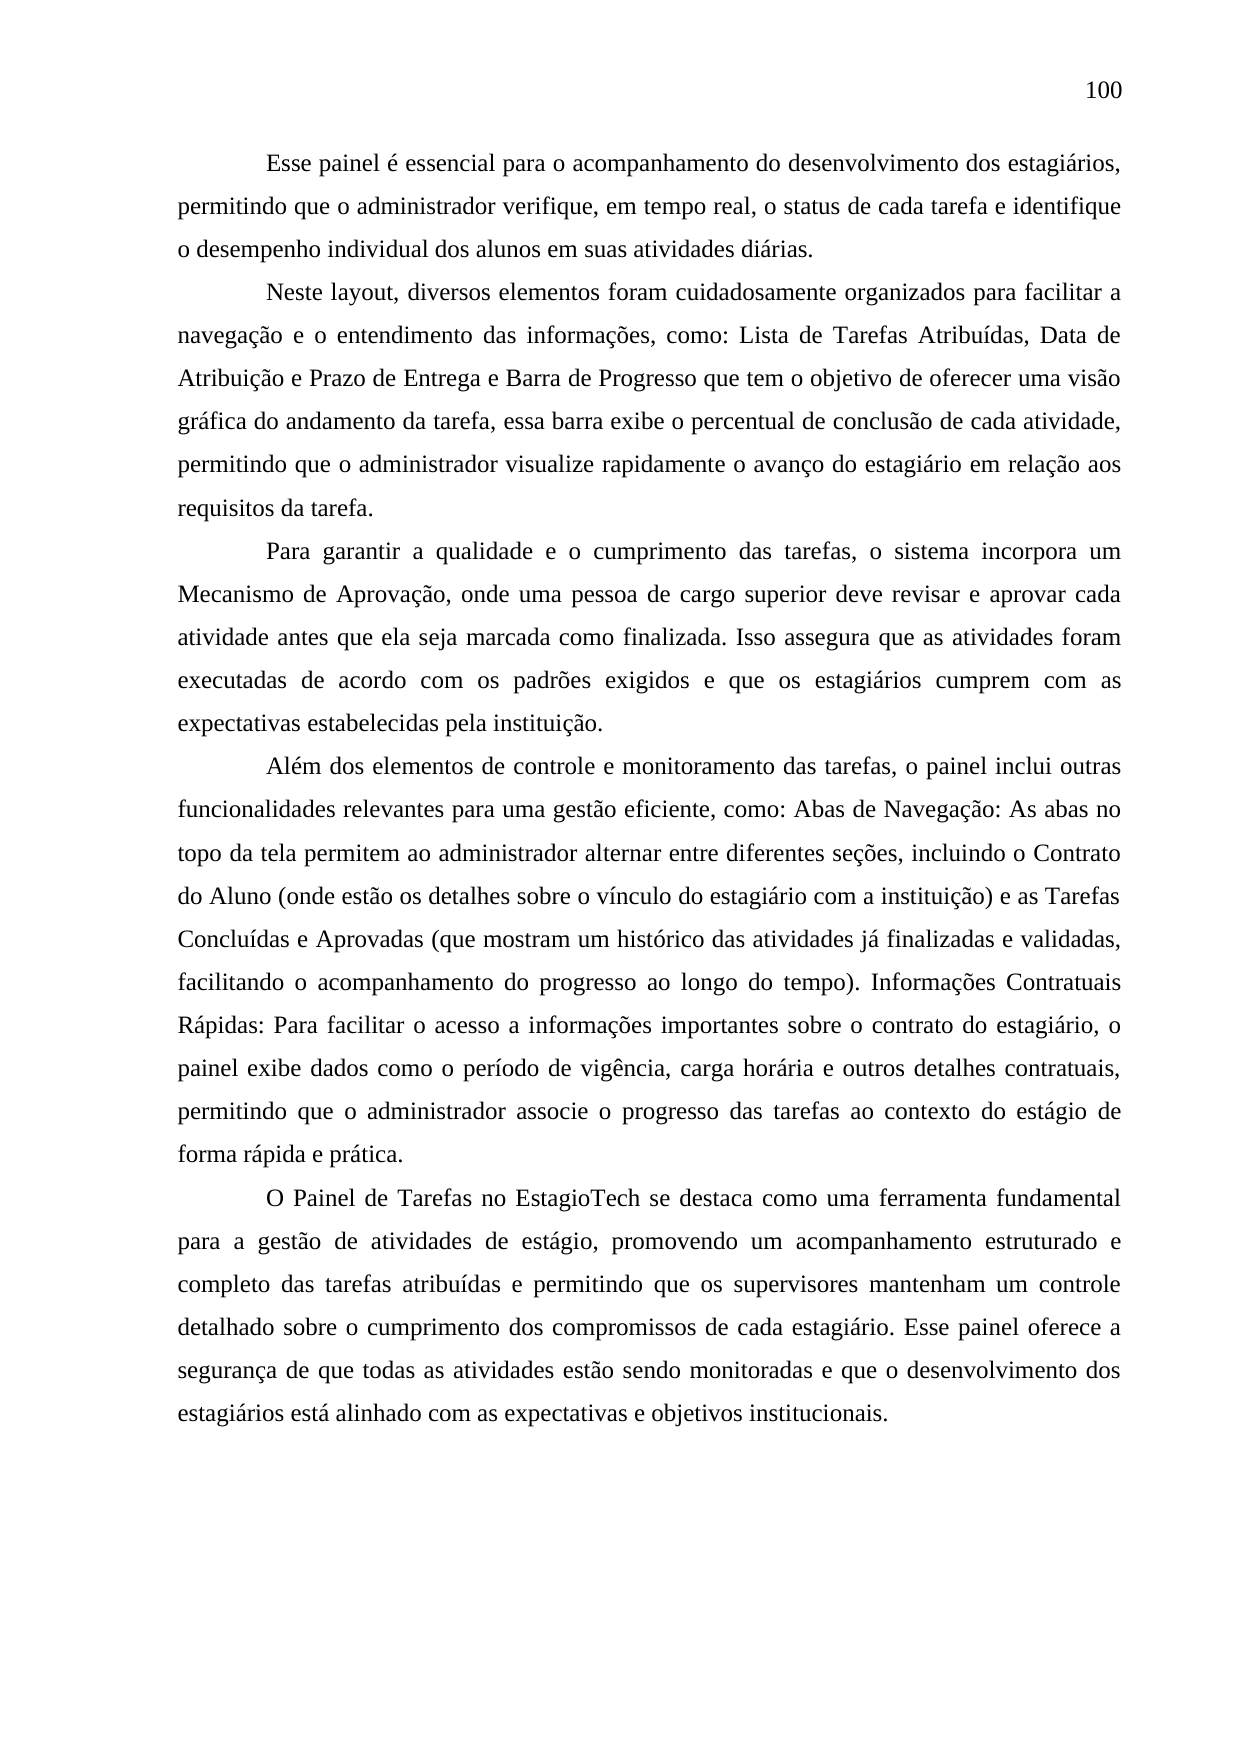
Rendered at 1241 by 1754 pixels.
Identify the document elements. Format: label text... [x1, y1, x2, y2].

text Para garantir a qualidade e o cumprimento das tarefas, o sistema incorpora um Mecanismo de Aprovação, onde uma pessoa de cargo superior deve revisar e aprovar cada atividade antes que ela seja marcada como finalizada. Isso assegura que as atividades foram executadas de acordo com os padrões exigidos e que os estagiários cumprem com as expectativas estabelecidas pela instituição. [177, 536, 1122, 737]
text Esse painel é essencial para o acompanhamento do desenvolvimento dos estagiários, permitindo que o administrador verifique, em tempo real, o status de cada tarefa e identifique o desempenho individual dos alunos em suas atividades diárias. [177, 148, 1122, 263]
text Neste layout, diversos elementos foram cuidadosamente organizados para facilitar a navegação e o entendimento das informações, como: Lista de Tarefas Atribuídas, Data de Atribuição e Prazo de Entrega e Barra de Progresso que tem o objetivo de oferecer uma visão gráfica do andamento da tarefa, essa barra exibe o percentual de conclusão de cada atividade, permitindo que o administrador visualize rapidamente o avanço do estagiário em relação aos requisitos da tarefa. [177, 277, 1122, 521]
text O Painel de Tarefas no EstagioTech se destaca como uma ferramenta fundamental para a gestão de atividades de estágio, promovendo um acompanhamento estruturado e completo das tarefas atribuídas e permitindo que os supervisores mantenham um controle detalhado sobre o cumprimento dos compromissos de cada estagiário. Esse painel oferece a segurança de que todas as atividades estão sendo monitoradas e que o desenvolvimento dos estagiários está alinhado com as expectativas e objetivos institucionais. [177, 1183, 1122, 1427]
text Além dos elementos de controle e monitoramento das tarefas, o painel inclui outras funcionalidades relevantes para uma gestão eficiente, como: Abas de Navegação: As abas no topo da tela permitem ao administrador alternar entre diferentes seções, incluindo o Contrato do Aluno (onde estão os detalhes sobre o vínculo do estagiário com a instituição) e as Tarefas Concluídas e Aprovadas (que mostram um histórico das atividades já finalizadas e validadas, facilitando o acompanhamento do progresso ao longo do tempo). Informações Contratuais Rápidas: Para facilitar o acesso a informações importantes sobre o contrato do estagiário, o painel exibe dados como o período de vigência, carga horária e outros detalhes contratuais, permitindo que o administrador associe o progresso das tarefas ao contexto do estágio de forma rápida e prática. [177, 751, 1122, 1168]
